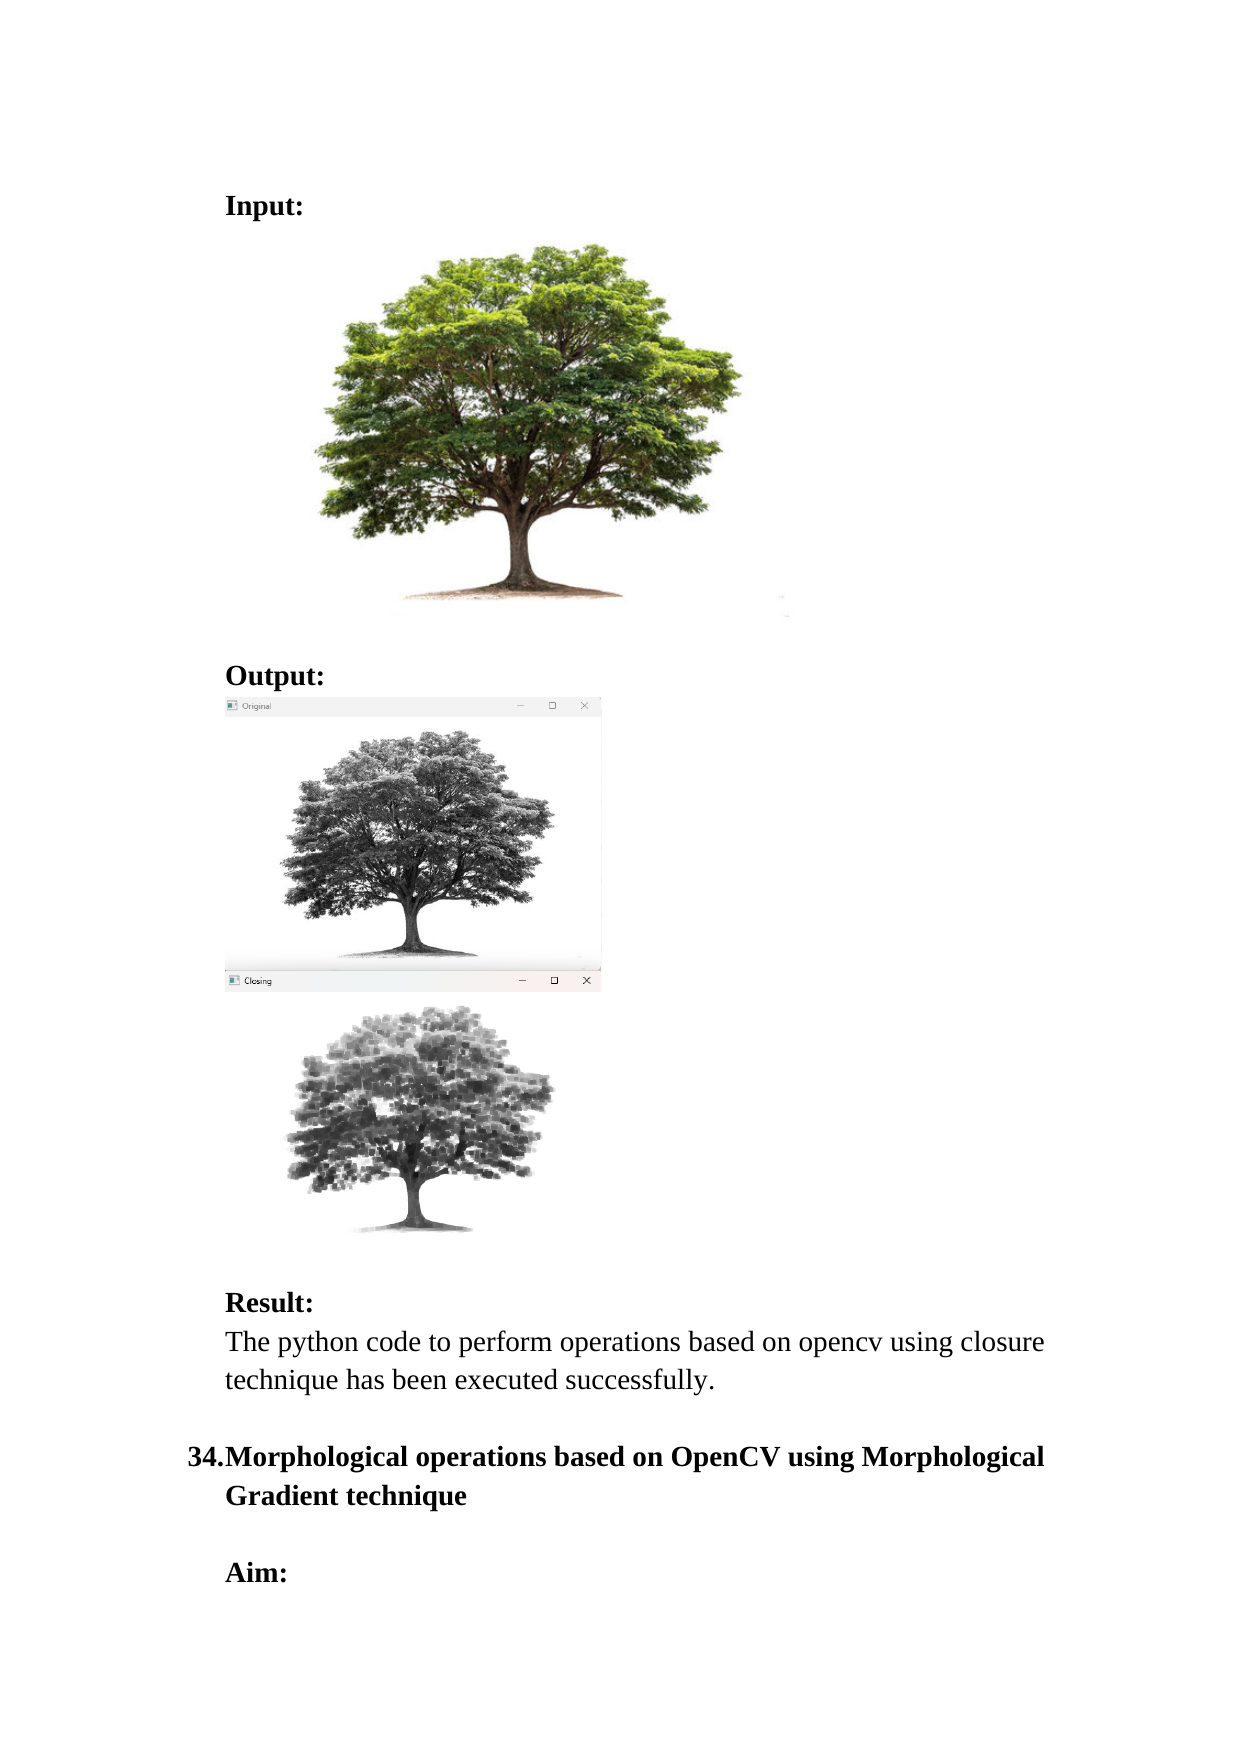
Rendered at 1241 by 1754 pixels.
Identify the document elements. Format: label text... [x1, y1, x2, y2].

list Input: [225, 188, 1090, 222]
list Result: [225, 1285, 1090, 1319]
list Morphological operations based on OpenCV using Morphological Gradient technique [187, 1439, 1090, 1512]
picture [225, 697, 602, 1243]
list Output: [225, 658, 1090, 692]
list The python code to perform operations based on opencv using closure technique has been executed successfully. [225, 1324, 1090, 1396]
list Aim: [225, 1555, 1090, 1589]
picture [225, 227, 812, 617]
